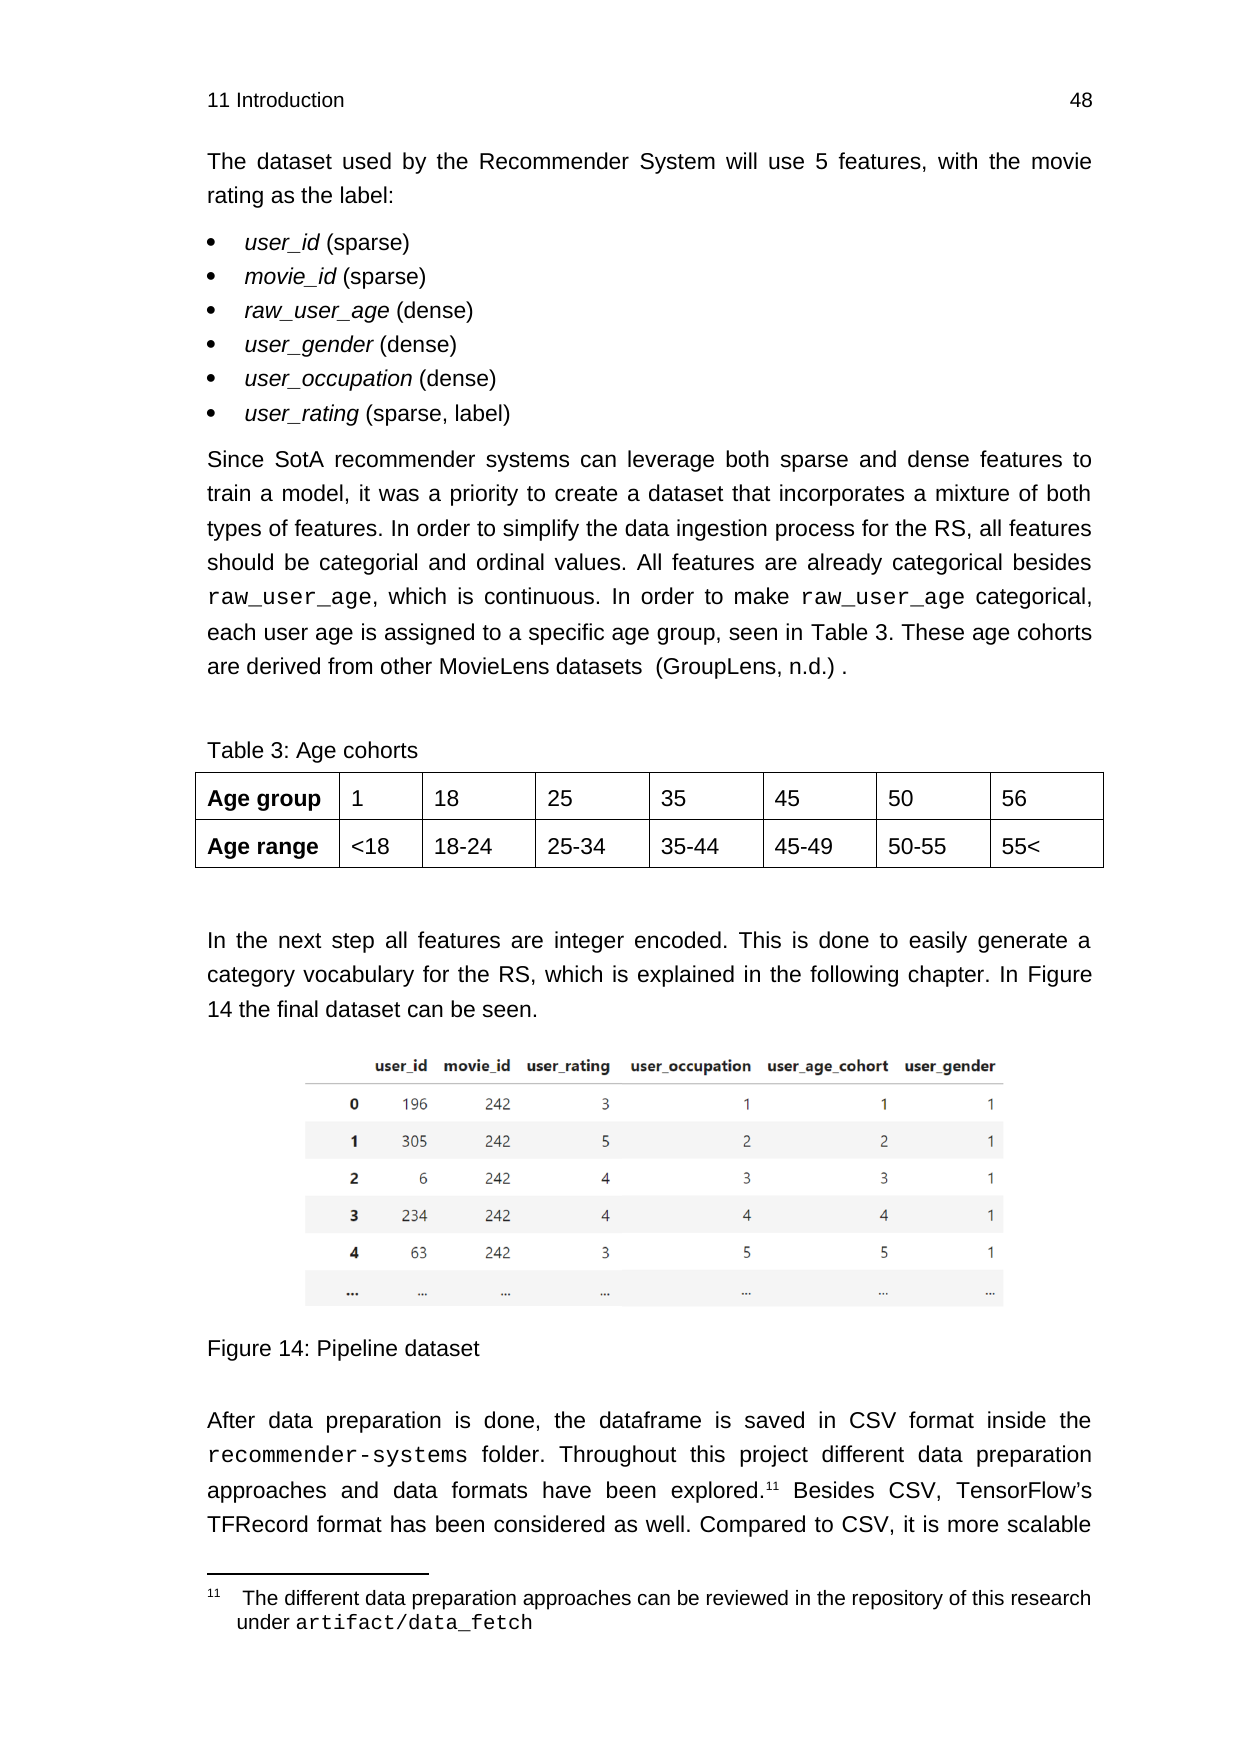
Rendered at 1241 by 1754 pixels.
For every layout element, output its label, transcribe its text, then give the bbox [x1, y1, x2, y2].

table_cell 50-55 [877, 820, 990, 867]
picture [206, 1042, 1093, 1315]
table_header 18 [423, 773, 535, 819]
list raw_user_age (dense) [207, 297, 1092, 323]
table_cell <18 [340, 820, 422, 867]
list user_id (sparse) [207, 229, 1092, 255]
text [207, 1407, 1092, 1538]
table_cell 55< [991, 820, 1103, 867]
text The dataset used by the Recommender System will use 5 features, with the movie rating as the label: [207, 148, 1092, 208]
table_header 45 [764, 773, 876, 819]
table_header 1 [340, 773, 422, 819]
table_cell 45-49 [764, 820, 876, 867]
table_cell Age range [196, 820, 339, 867]
table_header Age group [196, 773, 339, 819]
table_cell 25-34 [536, 820, 649, 867]
list user_gender (dense) [207, 331, 1092, 358]
table_cell 18-24 [423, 820, 535, 867]
text Since SotA recommender systems can leverage both sparse and dense features to train a model, it was a priority to create a dataset that incorporates a mixture of both types of features. In order to simplify the data ingestion process for the RS, all features should be categorial and ordinal values. All features are already categorical besides raw_user_age, which is continuous. In order to make raw_user_age categorical, each user age is assigned to a specific age group, seen in Table 3. These age cohorts are derived from other MovieLens datasets . [207, 446, 1092, 679]
table_header 25 [536, 773, 649, 819]
table_header 56 [991, 773, 1103, 819]
list movie_id (sparse) [207, 263, 1092, 289]
list user_rating (sparse, label) [207, 399, 1092, 426]
text Table 3: Age cohorts [207, 737, 1092, 764]
table_header 35 [650, 773, 763, 819]
table_header 50 [877, 773, 990, 819]
table_cell 35-44 [650, 820, 763, 867]
list user_occupation (dense) [207, 365, 1092, 392]
